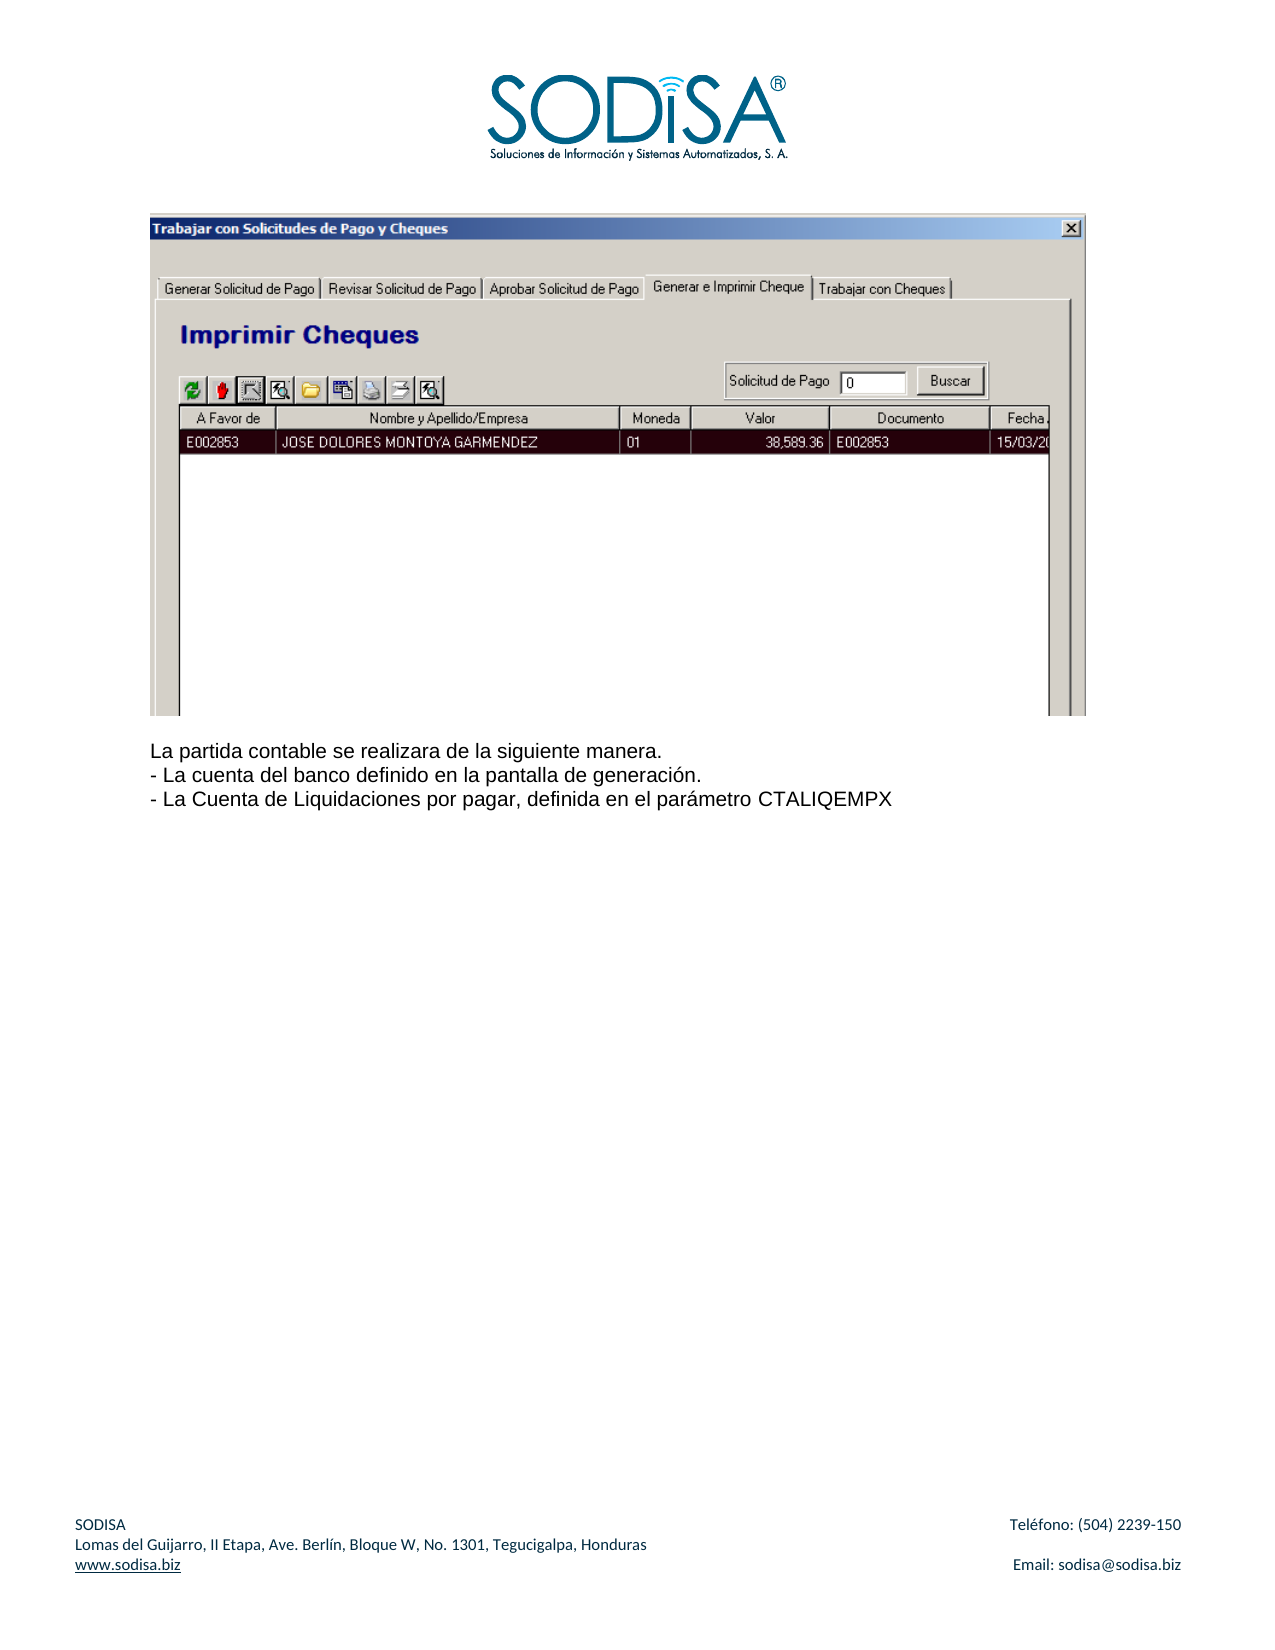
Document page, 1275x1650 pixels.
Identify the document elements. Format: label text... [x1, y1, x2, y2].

picture [150, 213, 1086, 716]
text La partida contable se realizara de la siguiente manera. [150, 739, 1125, 763]
text - La Cuenta de Liquidaciones por pagar, definida en el parámetro CTALIQEMPX [150, 787, 1125, 811]
text - La cuenta del banco definido en la pantalla de generación. [150, 763, 1125, 787]
